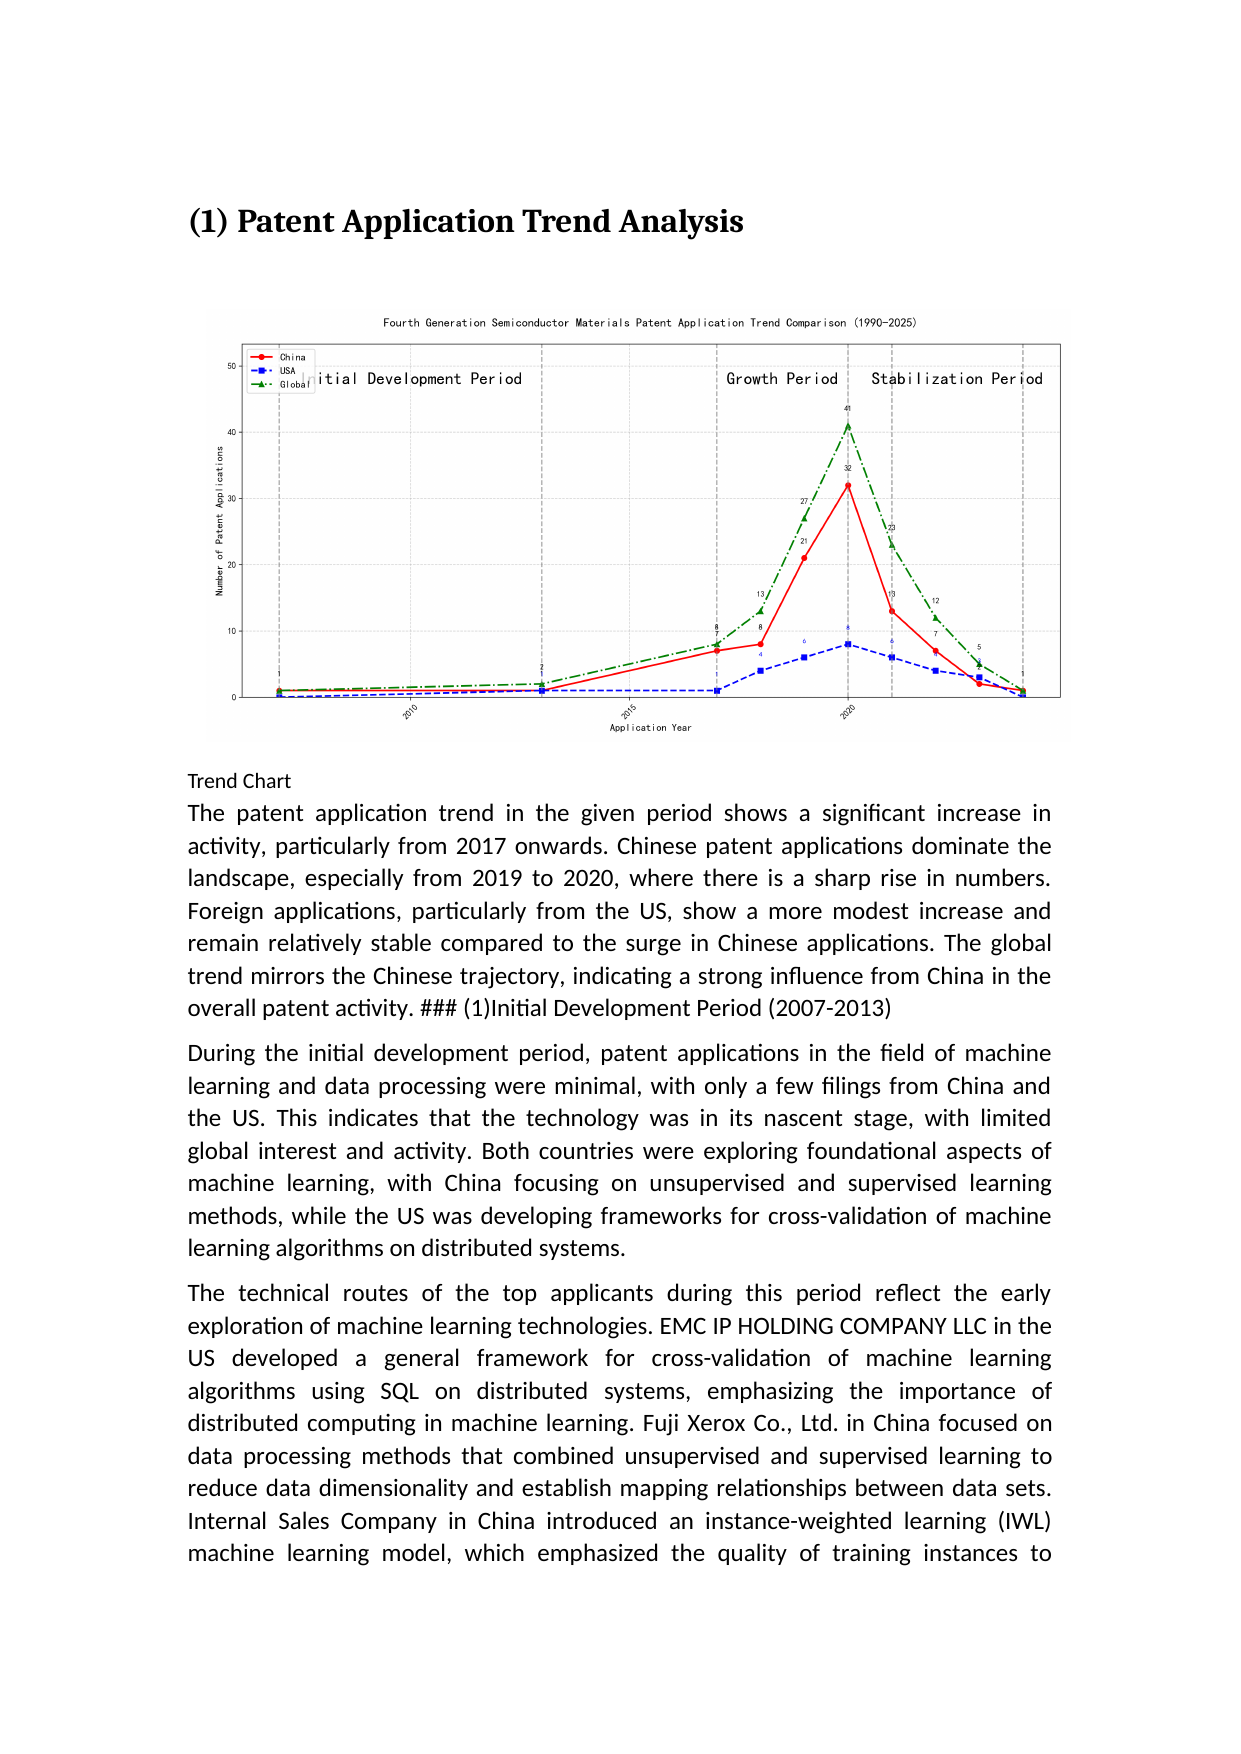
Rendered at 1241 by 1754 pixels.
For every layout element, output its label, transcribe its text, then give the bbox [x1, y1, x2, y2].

text During the initial development period, patent applications in the field of machine learning and data processing were minimal, with only a few filings from China and the US. This indicates that the technology was in its nascent stage, with limited global interest and activity. Both countries were exploring foundational aspects of machine learning, with China focusing on unsupervised and supervised learning methods, while the US was developing frameworks for cross-validation of machine learning algorithms on distributed systems. [187, 1037, 1053, 1264]
subtitle (1) Patent Application Trend Analysis [187, 189, 1053, 254]
picture [206, 309, 1071, 742]
text The patent application trend in the given period shows a significant increase in activity, particularly from 2017 onwards. Chinese patent applications dominate the landscape, especially from 2019 to 2020, where there is a sharp rise in numbers. Foreign applications, particularly from the US, show a more modest increase and remain relatively stable compared to the surge in Chinese applications. The global trend mirrors the Chinese trajectory, indicating a strong influence from China in the overall patent activity. ### (1)Initial Development Period (2007-2013) [187, 797, 1053, 1024]
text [187, 1277, 1053, 1569]
